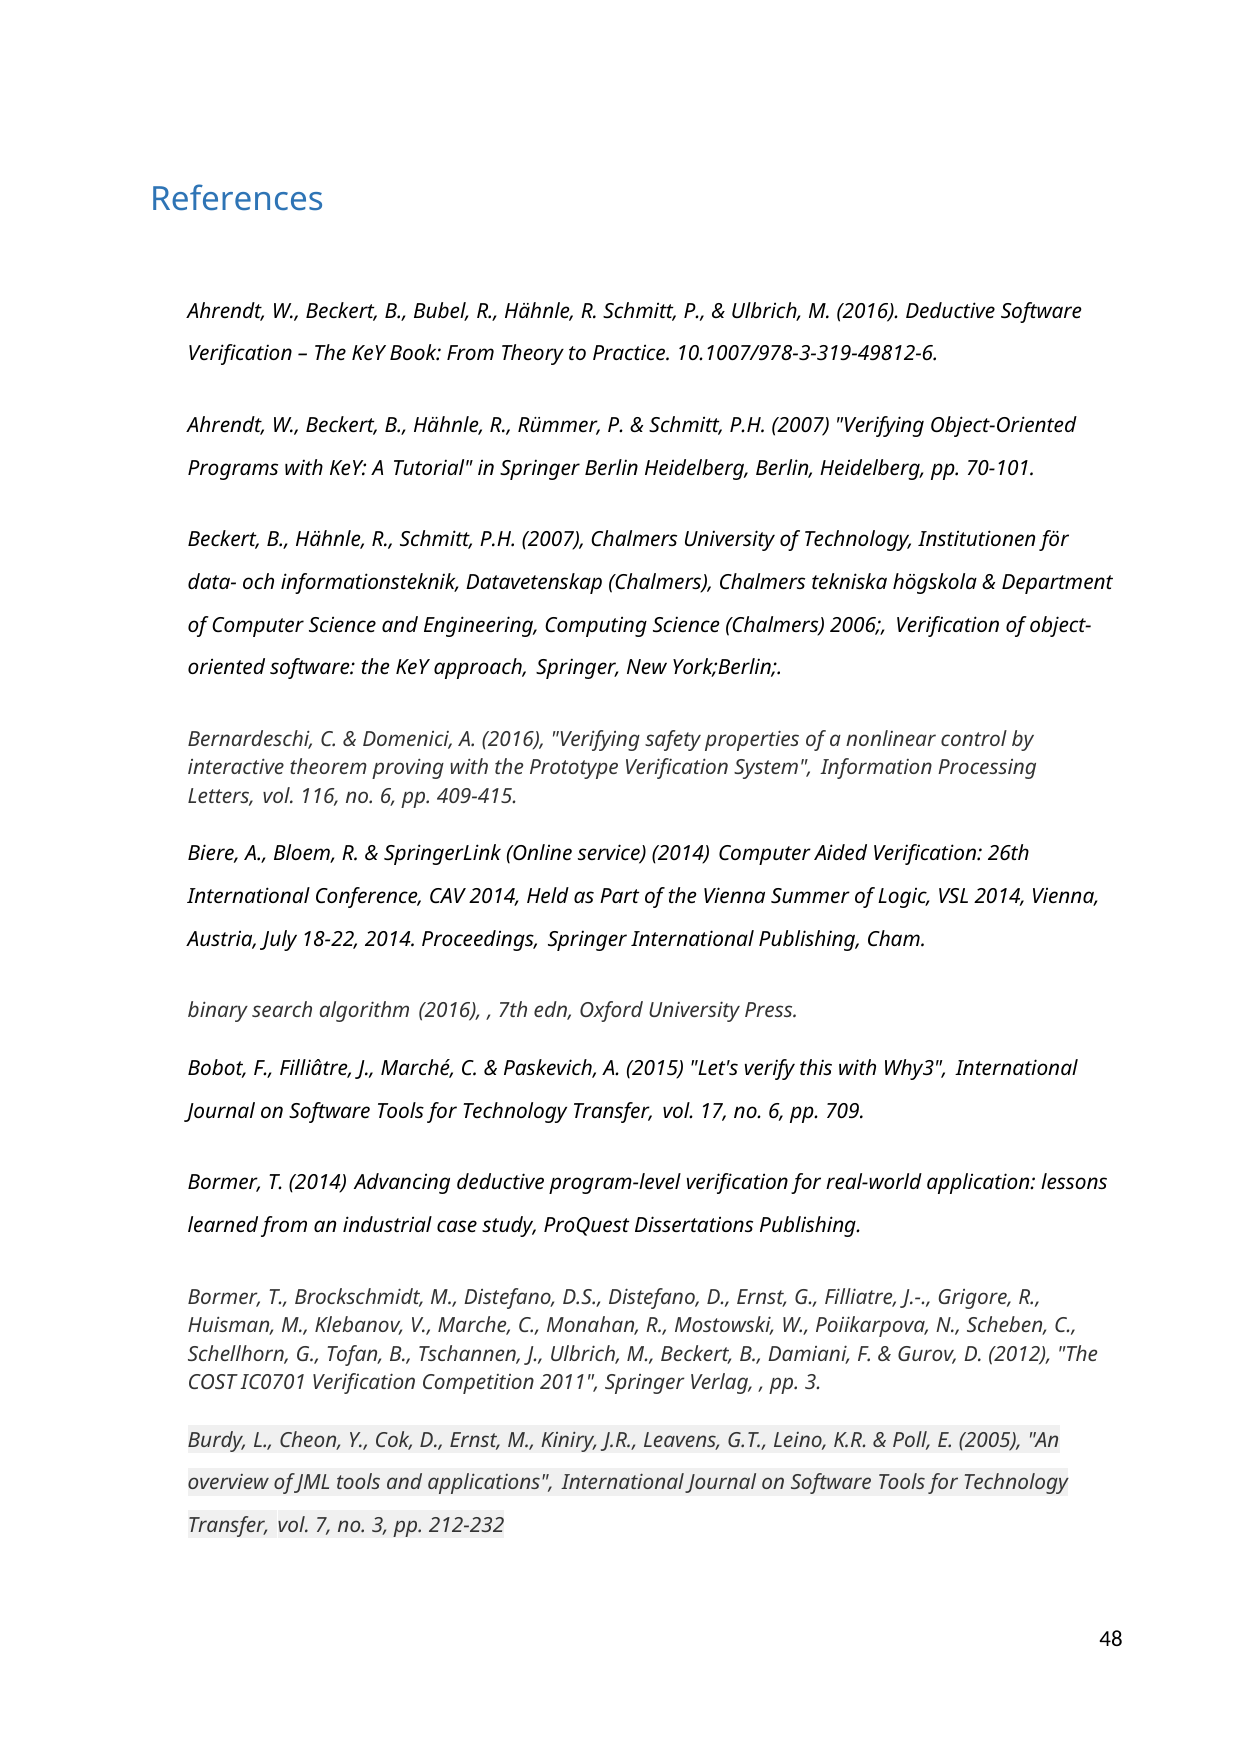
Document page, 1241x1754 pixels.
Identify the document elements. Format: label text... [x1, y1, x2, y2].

text Ahrendt, W., Beckert, B., Bubel, R., Hähnle, R. Schmitt, P., & Ulbrich, M. (2016). Deductive Software Verification – The KeY Book: From Theory to Practice. 10.1007/978-3-319-49812-6. [187, 296, 1122, 367]
text Beckert, B., Hähnle, R., Schmitt, P.H. (2007), Chalmers University of Technology, Institutionen för data- och informationsteknik, Datavetenskap (Chalmers), Chalmers tekniska högskola & Department of Computer Science and Engineering, Computing Science (Chalmers) 2006;, Verification of object-oriented software: the KeY approach, Springer, New York;Berlin;. [187, 524, 1122, 681]
text Bormer, T., Brockschmidt, M., Distefano, D.S., Distefano, D., Ernst, G., Filliatre, J.-., Grigore, R., Huisman, M., Klebanov, V., Marche, C., Monahan, R., Mostowski, W., Poiikarpova, N., Scheben, C., Schellhorn, G., Tofan, B., Tschannen, J., Ulbrich, M., Beckert, B., Damiani, F. & Gurov, D. (2012), "The COST IC0701 Verification Competition 2011", Springer Verlag, , pp. 3. [187, 1282, 1122, 1396]
text Bormer, T. (2014) Advancing deductive program-level verification for real-world application: lessons learned from an industrial case study, ProQuest Dissertations Publishing. [187, 1167, 1122, 1238]
subtitle References [150, 175, 1122, 220]
text Bobot, F., Filliâtre, J., Marché, C. & Paskevich, A. (2015) "Let's verify this with Why3", International Journal on Software Tools for Technology Transfer, vol. 17, no. 6, pp. 709. [187, 1053, 1122, 1124]
text Ahrendt, W., Beckert, B., Hähnle, R., Rümmer, P. & Schmitt, P.H. (2007) "Verifying Object-Oriented Programs with KeY: A Tutorial" in Springer Berlin Heidelberg, Berlin, Heidelberg, pp. 70-101. [187, 410, 1122, 481]
text Biere, A., Bloem, R. & SpringerLink (Online service) (2014) Computer Aided Verification: 26th International Conference, CAV 2014, Held as Part of the Vienna Summer of Logic, VSL 2014, Vienna, Austria, July 18-22, 2014. Proceedings, Springer International Publishing, Cham. [187, 838, 1122, 952]
text binary search algorithm (2016), , 7th edn, Oxford University Press. [187, 996, 1122, 1024]
text Burdy, L., Cheon, Y., Cok, D., Ernst, M., Kiniry, J.R., Leavens, G.T., Leino, K.R. & Poll, E. (2005), "An overview of JML tools and applications", International Journal on Software Tools for Technology Transfer, vol. 7, no. 3, pp. 212-232 [187, 1425, 1122, 1538]
text Bernardeschi, C. & Domenici, A. (2016), "Verifying safety properties of a nonlinear control by interactive theorem proving with the Prototype Verification System", Information Processing Letters, vol. 116, no. 6, pp. 409-415. [187, 724, 1122, 809]
